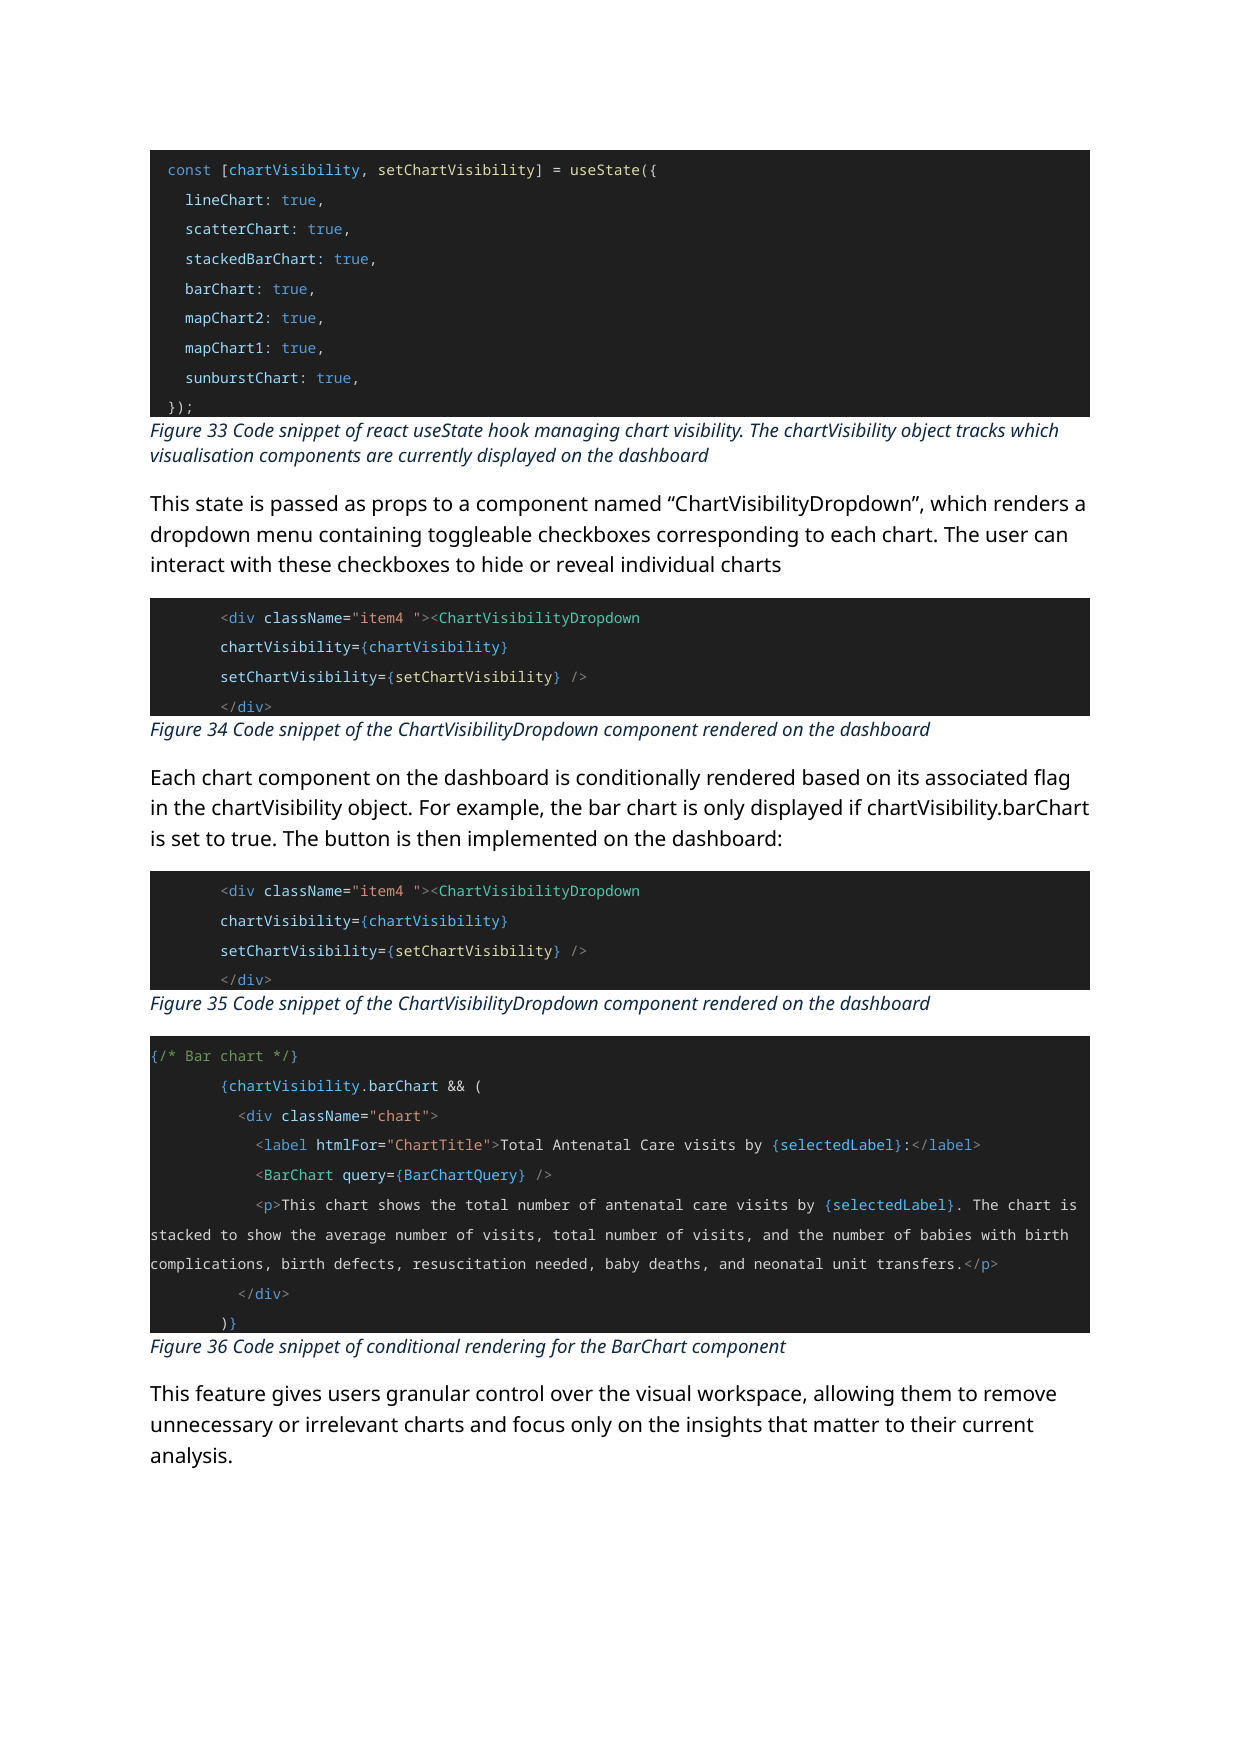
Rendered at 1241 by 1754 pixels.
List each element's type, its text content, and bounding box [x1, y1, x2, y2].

text setChartVisibility={setChartVisibility} /> [150, 657, 1090, 687]
text chartVisibility={chartVisibility} [150, 901, 1090, 931]
text </div> [150, 1274, 1090, 1303]
text <label htmlFor="ChartTitle">Total Antenatal Care visits by {selectedLabel}:</label> [150, 1125, 1090, 1155]
text )} [150, 1303, 1090, 1333]
text mapChart1: true, [150, 328, 1090, 358]
text </div> [150, 960, 1090, 990]
text setChartVisibility={setChartVisibility} /> [150, 931, 1090, 960]
text <BarChart query={BarChartQuery} /> [150, 1155, 1090, 1185]
text sunburstChart: true, [150, 358, 1090, 387]
text barChart: true, [150, 269, 1090, 298]
text const [chartVisibility, setChartVisibility] = useState({ [150, 150, 1090, 180]
text <p>This chart shows the total number of antenatal care visits by {selectedLabel}. The chart is stacked to show the average number of visits, total number of visits, and the number of babies with birth complications, birth defects, resuscitation needed, baby deaths, and neonatal unit transfers.</p> [150, 1185, 1090, 1274]
text This feature gives users granular control over the visual workspace, allowing them to remove unnecessary or irrelevant charts and focus only on the insights that matter to their current analysis. [150, 1379, 1090, 1469]
text <div className="item4 "><ChartVisibilityDropdown [150, 598, 1090, 627]
text {/* Bar chart */} [150, 1036, 1090, 1066]
text mapChart2: true, [150, 298, 1090, 328]
text </div> [150, 687, 1090, 716]
text <div className="chart"> [150, 1096, 1090, 1125]
text scatterChart: true, [150, 209, 1090, 239]
text This state is passed as props to a component named “ChartVisibilityDropdown”, which renders a dropdown menu containing toggleable checkboxes corresponding to each chart. The user can interact with these checkboxes to hide or reveal individual charts [150, 489, 1090, 579]
text {chartVisibility.barChart && ( [150, 1066, 1090, 1096]
text chartVisibility={chartVisibility} [150, 627, 1090, 657]
text <div className="item4 "><ChartVisibilityDropdown [150, 871, 1090, 901]
text }); [150, 387, 1090, 417]
text lineChart: true, [150, 180, 1090, 209]
text stackedBarChart: true, [150, 239, 1090, 269]
text Each chart component on the dashboard is conditionally rendered based on its associated flag in the chartVisibility object. For example, the bar chart is only displayed if chartVisibility.barChart is set to true. The button is then implemented on the dashboard: [150, 763, 1090, 852]
